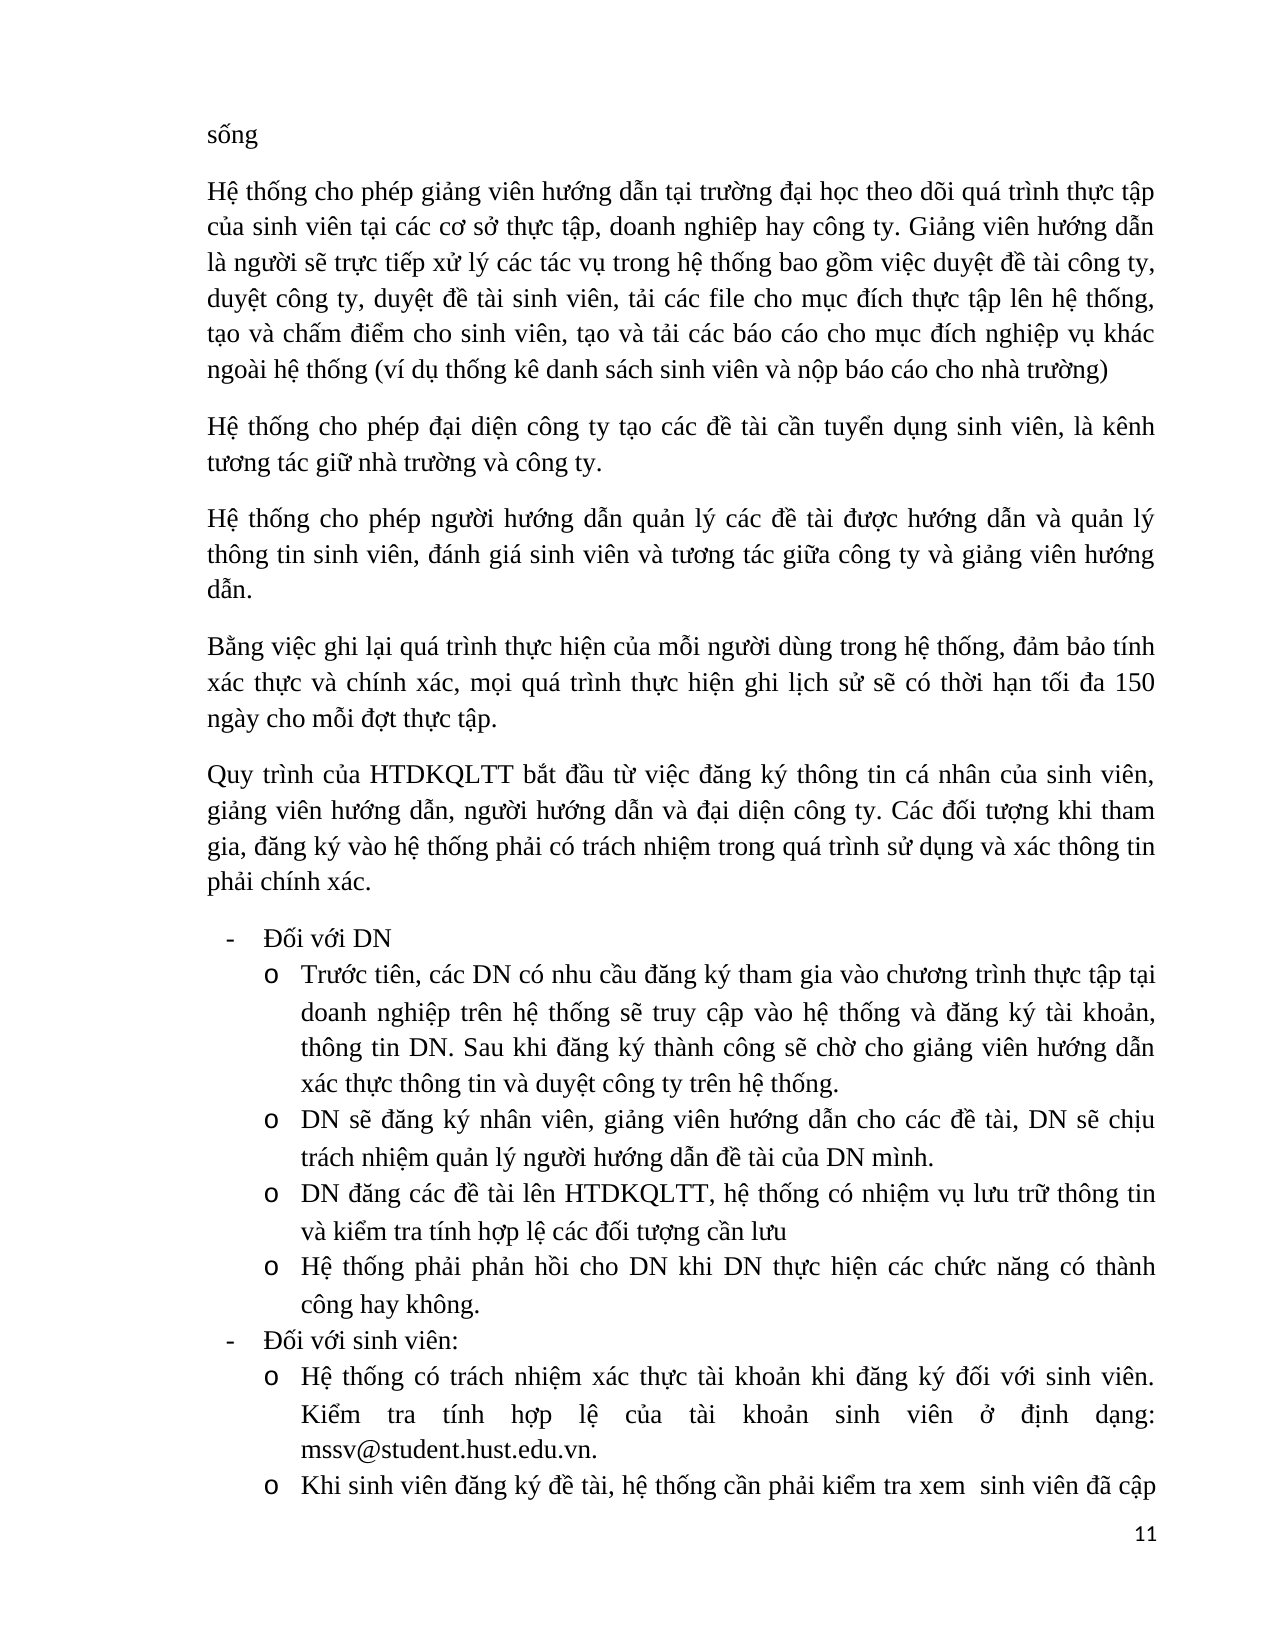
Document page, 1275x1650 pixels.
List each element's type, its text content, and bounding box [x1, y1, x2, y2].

text Quy trình của HTDKQLTT bắt đầu từ việc đăng ký thông tin cá nhân của sinh viên, giảng viên hướng dẫn, người hướng dẫn và đại diện công ty. Các đối tượng khi tham gia, đăng ký vào hệ thống phải có trách nhiệm trong quá trình sử dụng và xác thông tin phải chính xác. [207, 758, 1157, 897]
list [263, 1469, 1157, 1503]
list Đối với sinh viên: [226, 1324, 1157, 1355]
list DN sẽ đăng ký nhân viên, giảng viên hướng dẫn cho các đề tài, DN sẽ chịu trách nhiệm quản lý người hướng dẫn đề tài của DN mình. [263, 1103, 1157, 1172]
text Hệ thống cho phép đại diện công ty tạo các đề tài cần tuyển dụng sinh viên, là kênh tương tác giữ nhà trường và công ty. [207, 410, 1157, 477]
text Bằng việc ghi lại quá trình thực hiện của mỗi người dùng trong hệ thống, đảm bảo tính xác thực và chính xác, mọi quá trình thực hiện ghi lịch sử sẽ có thời hạn tối đa 150 ngày cho mỗi đợt thực tập. [207, 630, 1157, 733]
list DN đăng các đề tài lên HTDKQLTT, hệ thống có nhiệm vụ lưu trữ thông tin và kiểm tra tính hợp lệ các đối tượng cần lưu [263, 1177, 1157, 1246]
list Hệ thống phải phản hồi cho DN khi DN thực hiện các chức năng có thành công hay không. [263, 1250, 1157, 1319]
list Đối với DN [226, 922, 1157, 953]
text Hệ thống cho phép người hướng dẫn quản lý các đề tài được hướng dẫn và quản lý thông tin sinh viên, đánh giá sinh viên và tương tác giữa công ty và giảng viên hướng dẫn. [207, 502, 1157, 605]
text Hệ thống cho phép giảng viên hướng dẫn tại trường đại học theo dõi quá trình thực tập của sinh viên tại các cơ sở thực tập, doanh nghiêp hay công ty. Giảng viên hướng dẫn là người sẽ trực tiếp xử lý các tác vụ trong hệ thống bao gồm việc duyệt đề tài công ty, duyệt công ty, duyệt đề tài sinh viên, tải các file cho mục đích thực tập lên hệ thống, tạo và chấm điểm cho sinh viên, tạo và tải các báo cáo cho mục đích nghiệp vụ khác ngoài hệ thống (ví dụ thống kê danh sách sinh viên và nộp báo cáo cho nhà trường) [207, 175, 1157, 384]
list Trước tiên, các DN có nhu cầu đăng ký tham gia vào chương trình thực tập tại doanh nghiệp trên hệ thống sẽ truy cập vào hệ thống và đăng ký tài khoản, thông tin DN. Sau khi đăng ký thành công sẽ chờ cho giảng viên hướng dẫn xác thực thông tin và duyệt công ty trên hệ thống. [263, 958, 1157, 1098]
list Hệ thống có trách nhiệm xác thực tài khoản khi đăng ký đối với sinh viên. Kiểm tra tính hợp lệ của tài khoản sinh viên ở định dạng: mssv@student.hust.edu.vn. [263, 1360, 1157, 1465]
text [207, 118, 1157, 149]
